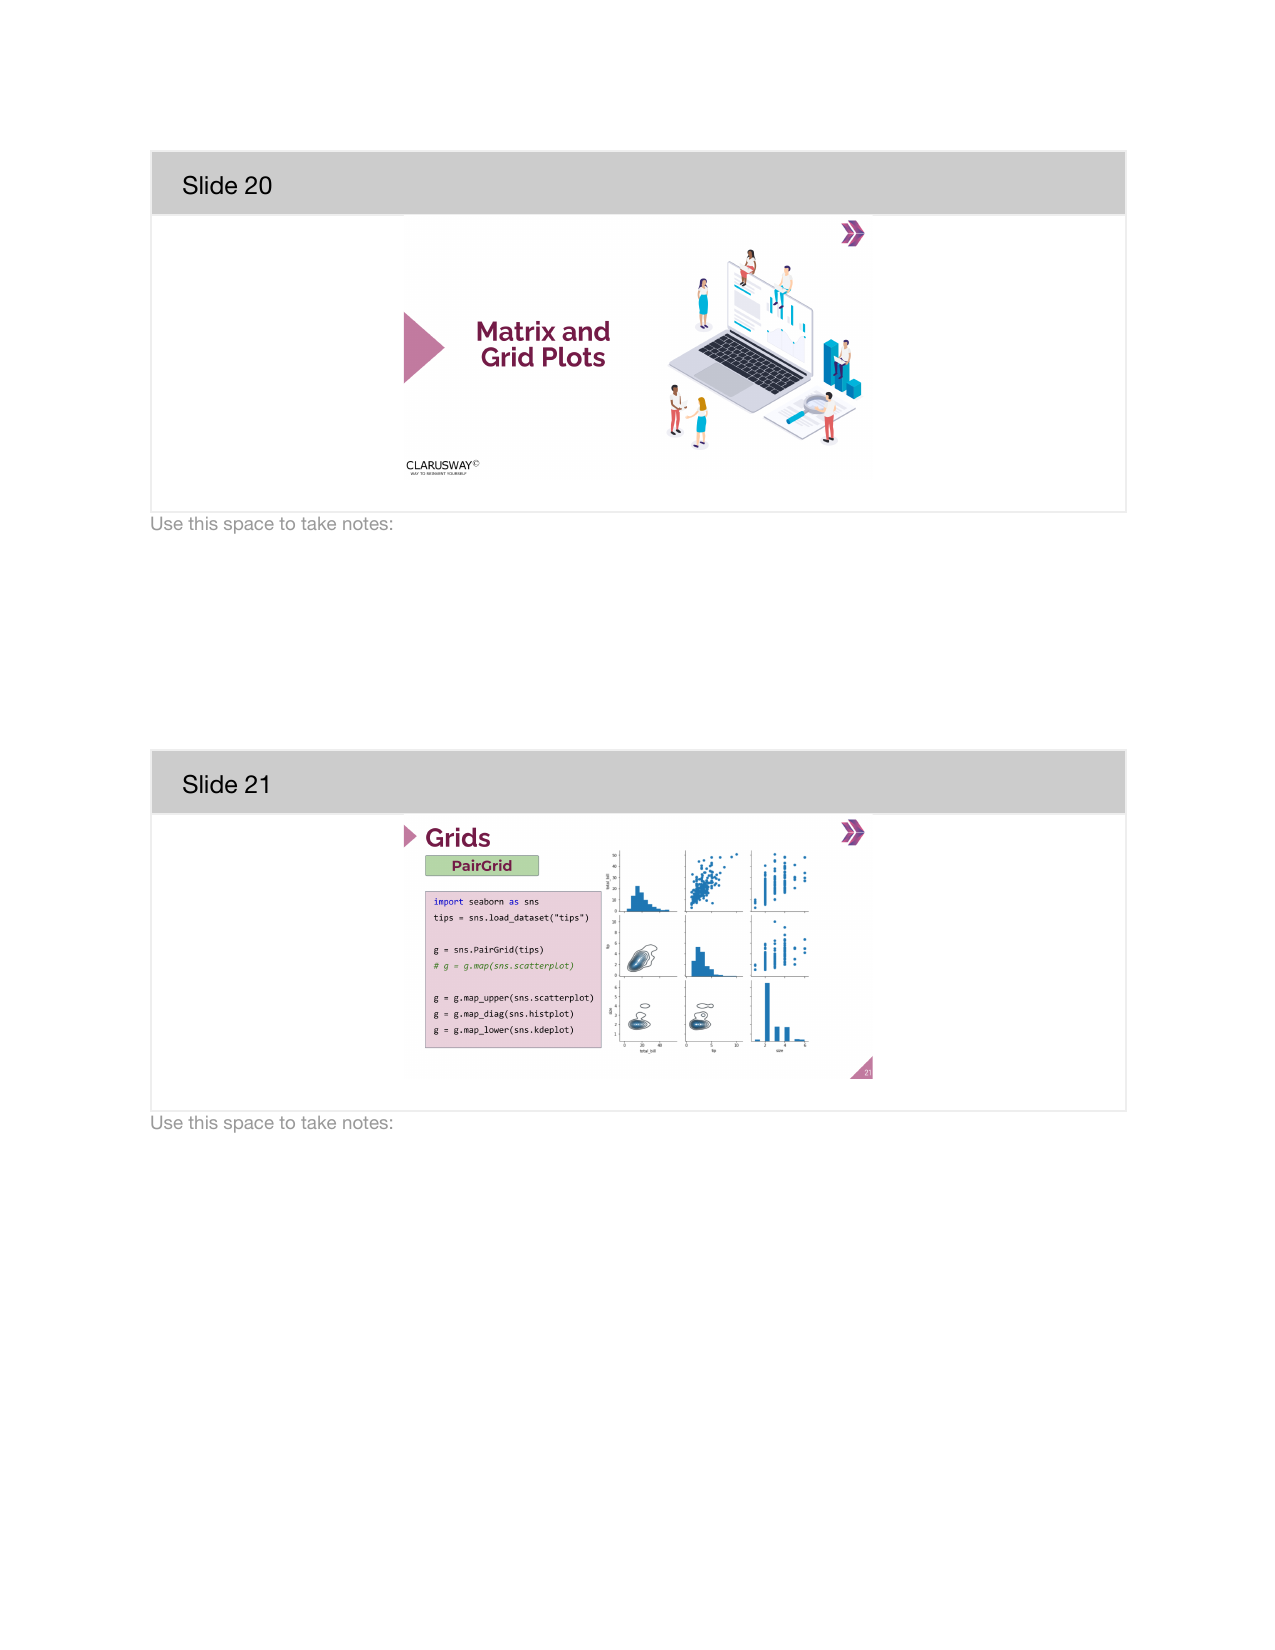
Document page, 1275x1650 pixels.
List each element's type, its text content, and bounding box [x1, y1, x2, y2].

picture [403, 215, 873, 480]
table_header Slide 21 [152, 751, 1125, 813]
table_header Slide 20 [152, 152, 1125, 214]
picture [403, 814, 873, 1079]
table_cell [152, 815, 1125, 1110]
text Use this space to take notes: [150, 1112, 1125, 1135]
text Use this space to take notes: [150, 513, 1125, 536]
table_cell [152, 216, 1125, 511]
